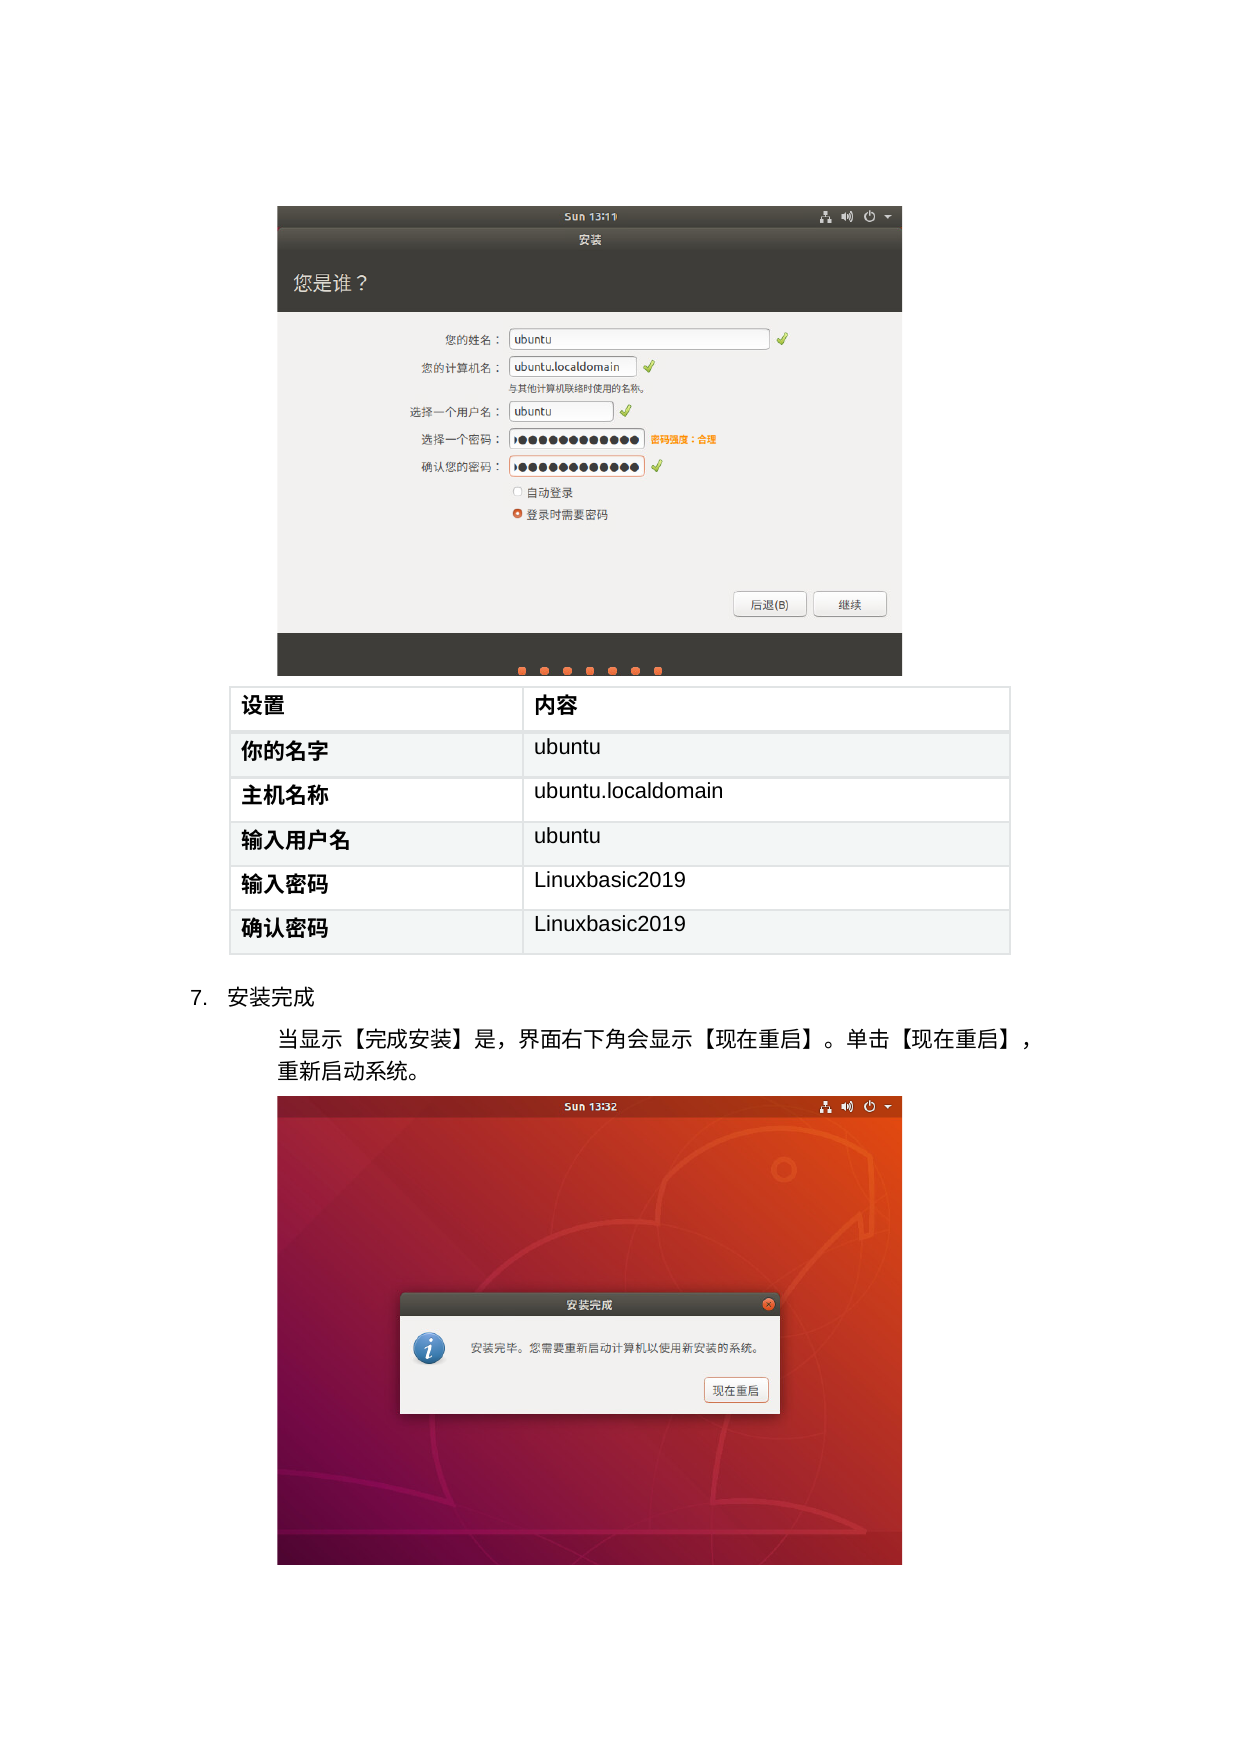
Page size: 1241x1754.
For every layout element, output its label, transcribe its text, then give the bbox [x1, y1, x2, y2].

table_cell Linuxbasic2019 [524, 911, 1009, 953]
table_header 设置 [231, 688, 522, 730]
table_cell Linuxbasic2019 [524, 867, 1009, 909]
picture [277, 206, 903, 676]
table_cell 你的名字 [231, 734, 522, 776]
text 当显示【完成安装】是，界面右下角会显示【现在重启】。单击【现在重启】，重新启动系统。 [277, 1022, 1063, 1086]
table_header 内容 [524, 688, 1009, 730]
table_cell 主机名称 [231, 779, 522, 821]
table_cell ubuntu.localdomain [524, 779, 1009, 821]
table_cell 输入密码 [231, 867, 522, 909]
table_cell 输入用户名 [231, 823, 522, 865]
table_cell ubuntu [524, 734, 1009, 776]
list 安装完成 [190, 980, 1063, 1012]
table_cell ubuntu [524, 823, 1009, 865]
picture [277, 1096, 903, 1565]
table_cell 确认密码 [231, 911, 522, 953]
